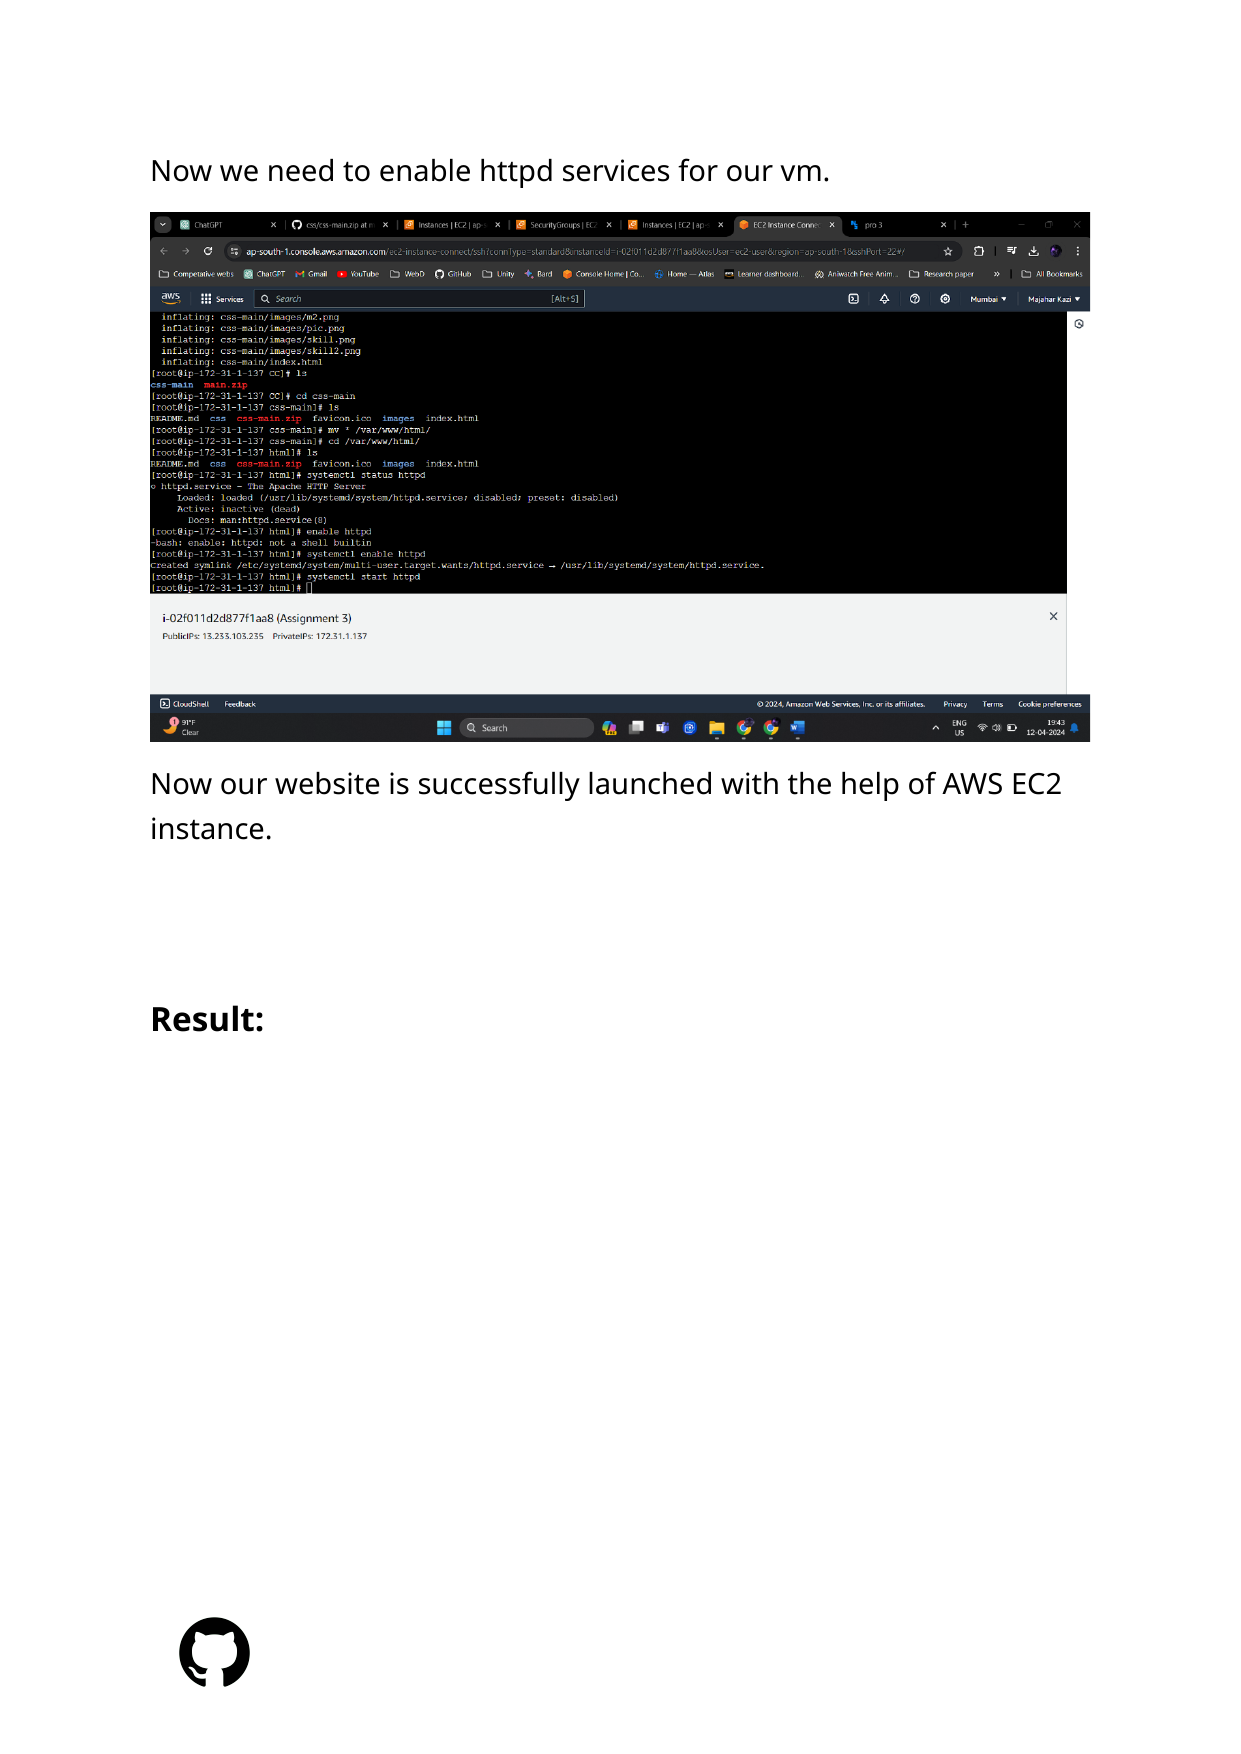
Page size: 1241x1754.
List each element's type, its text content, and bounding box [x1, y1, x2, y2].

text Now our website is successfully launched with the help of AWS EC2 instance. [150, 763, 1090, 848]
picture [151, 1616, 278, 1688]
picture [150, 212, 1091, 742]
text Now we need to enable httpd services for our vm. [150, 150, 1090, 190]
text Result: [150, 995, 1090, 1041]
